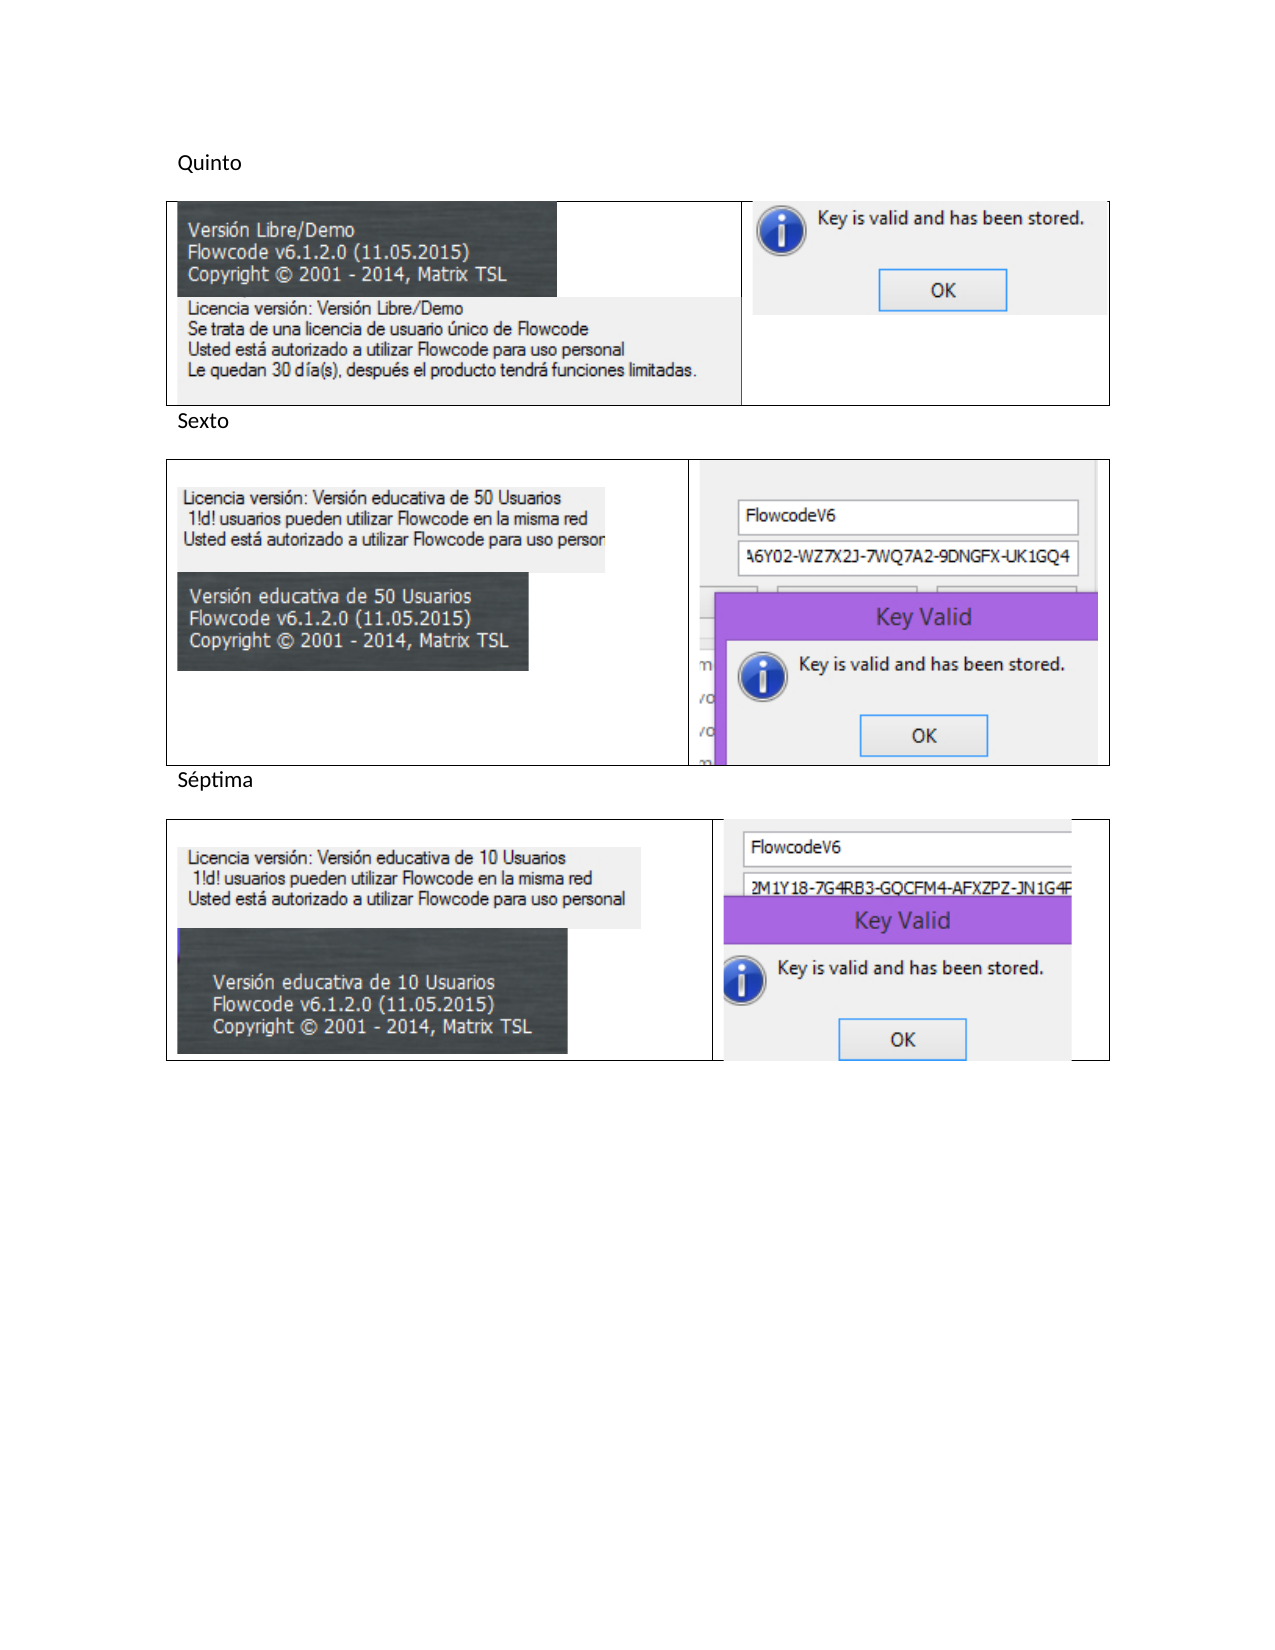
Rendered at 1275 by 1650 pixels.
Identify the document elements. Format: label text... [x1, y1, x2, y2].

text Quinto [177, 148, 1098, 176]
text Séptima [177, 766, 1098, 794]
table_header [1072, 820, 1109, 1060]
picture [177, 201, 742, 405]
table_header [742, 202, 1109, 405]
table_header [713, 820, 723, 1060]
picture [699, 460, 1098, 765]
text Sexto [177, 406, 1098, 434]
table_header [167, 460, 688, 764]
picture [752, 201, 1108, 315]
picture [177, 487, 606, 671]
picture [177, 847, 642, 1054]
table_header [167, 202, 177, 405]
table_header [167, 820, 712, 1060]
table_header [1098, 460, 1109, 764]
picture [723, 819, 1072, 1061]
table_header [689, 460, 699, 764]
table_header [557, 202, 741, 297]
